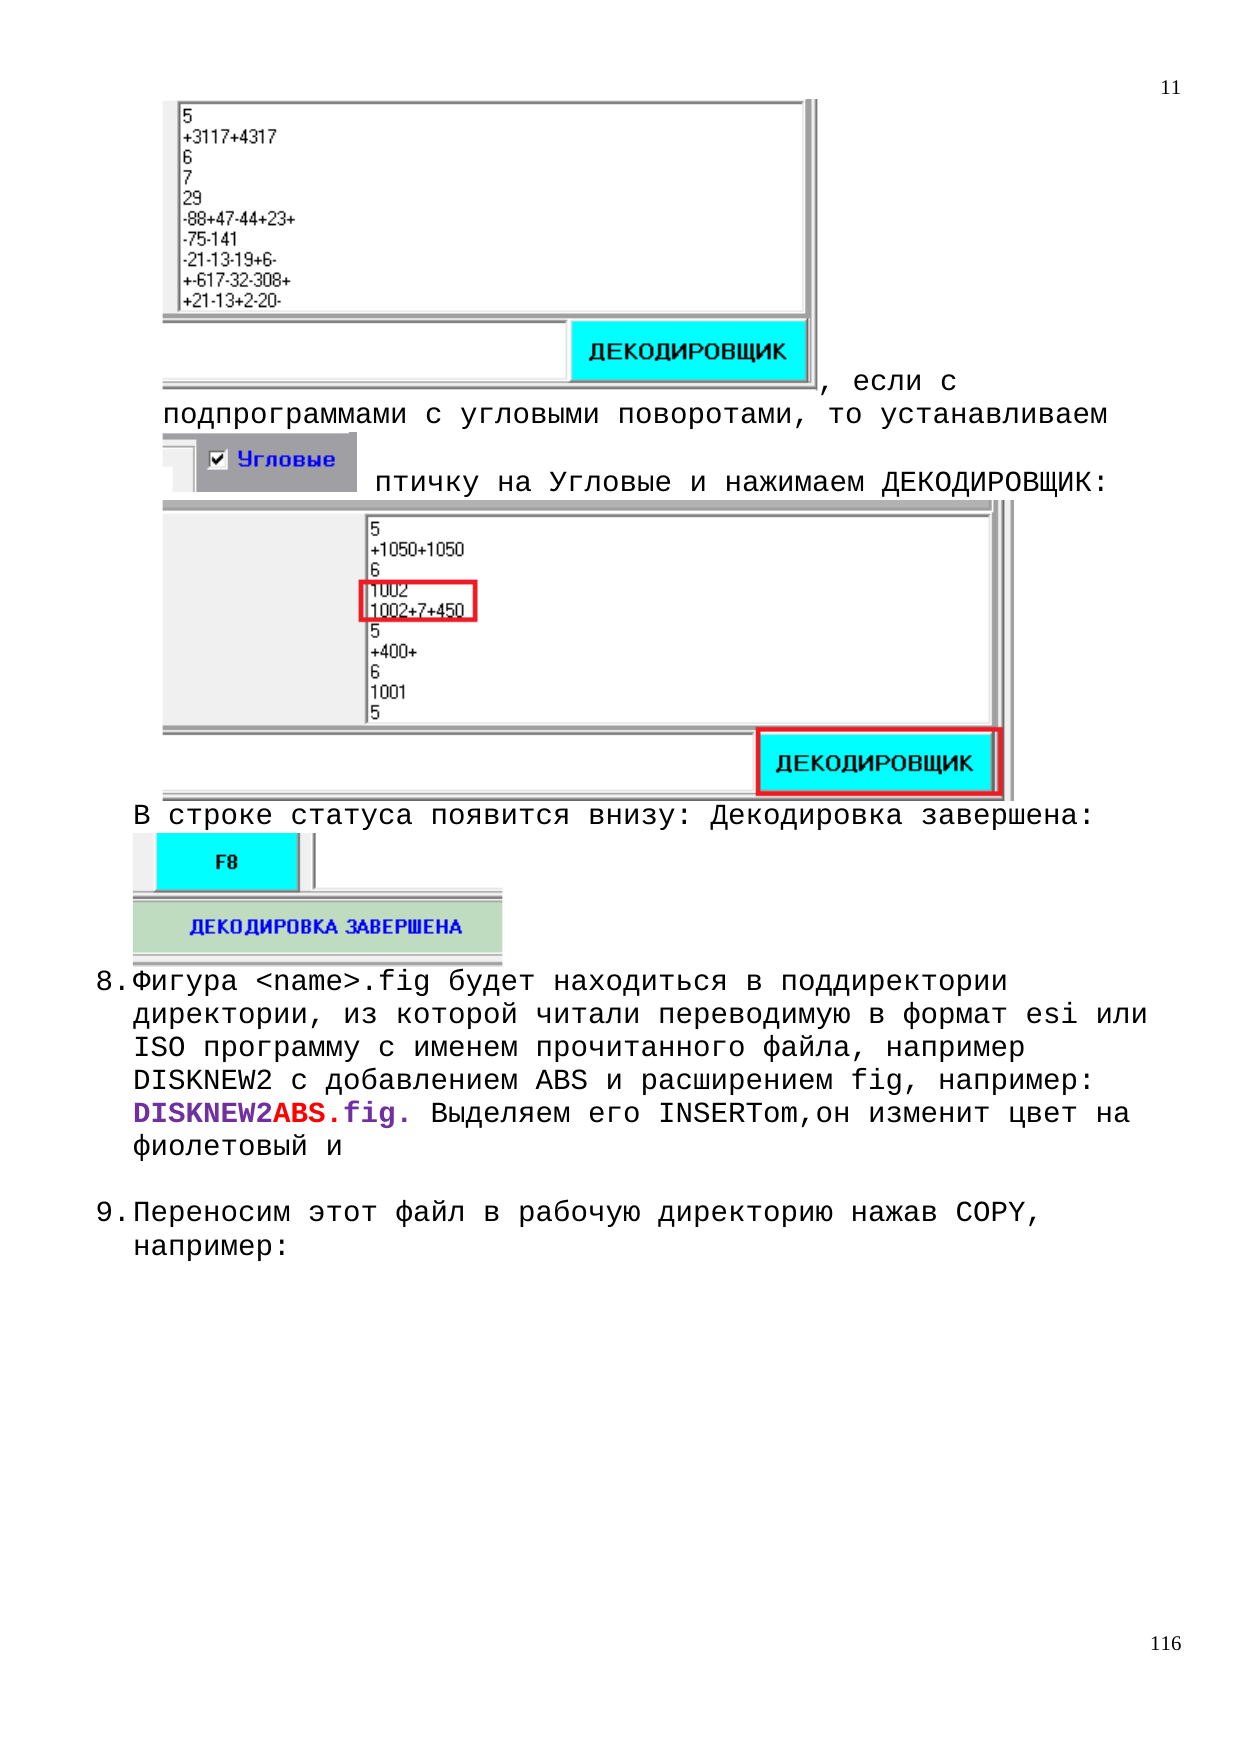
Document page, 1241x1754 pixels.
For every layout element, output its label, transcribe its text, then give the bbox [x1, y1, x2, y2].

picture [162, 99, 818, 391]
picture [132, 833, 503, 967]
list Фигура <name>.fig будет находиться в поддиректории директории, из которой читали переводимую в формат esi или ISO программу с именем прочитанного файла, например DISKNEW2 с добавлением ABS и расширением fig, например: DISKNEW2ABS.fig. Выделяем его INSERTom,он изменит цвет на фиолетовый и [95, 966, 1181, 1164]
list Переносим этот файл в рабочую директорию нажав COPY, например: [95, 1198, 1181, 1264]
picture [162, 500, 1014, 801]
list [125, 99, 1181, 800]
picture [162, 432, 357, 492]
